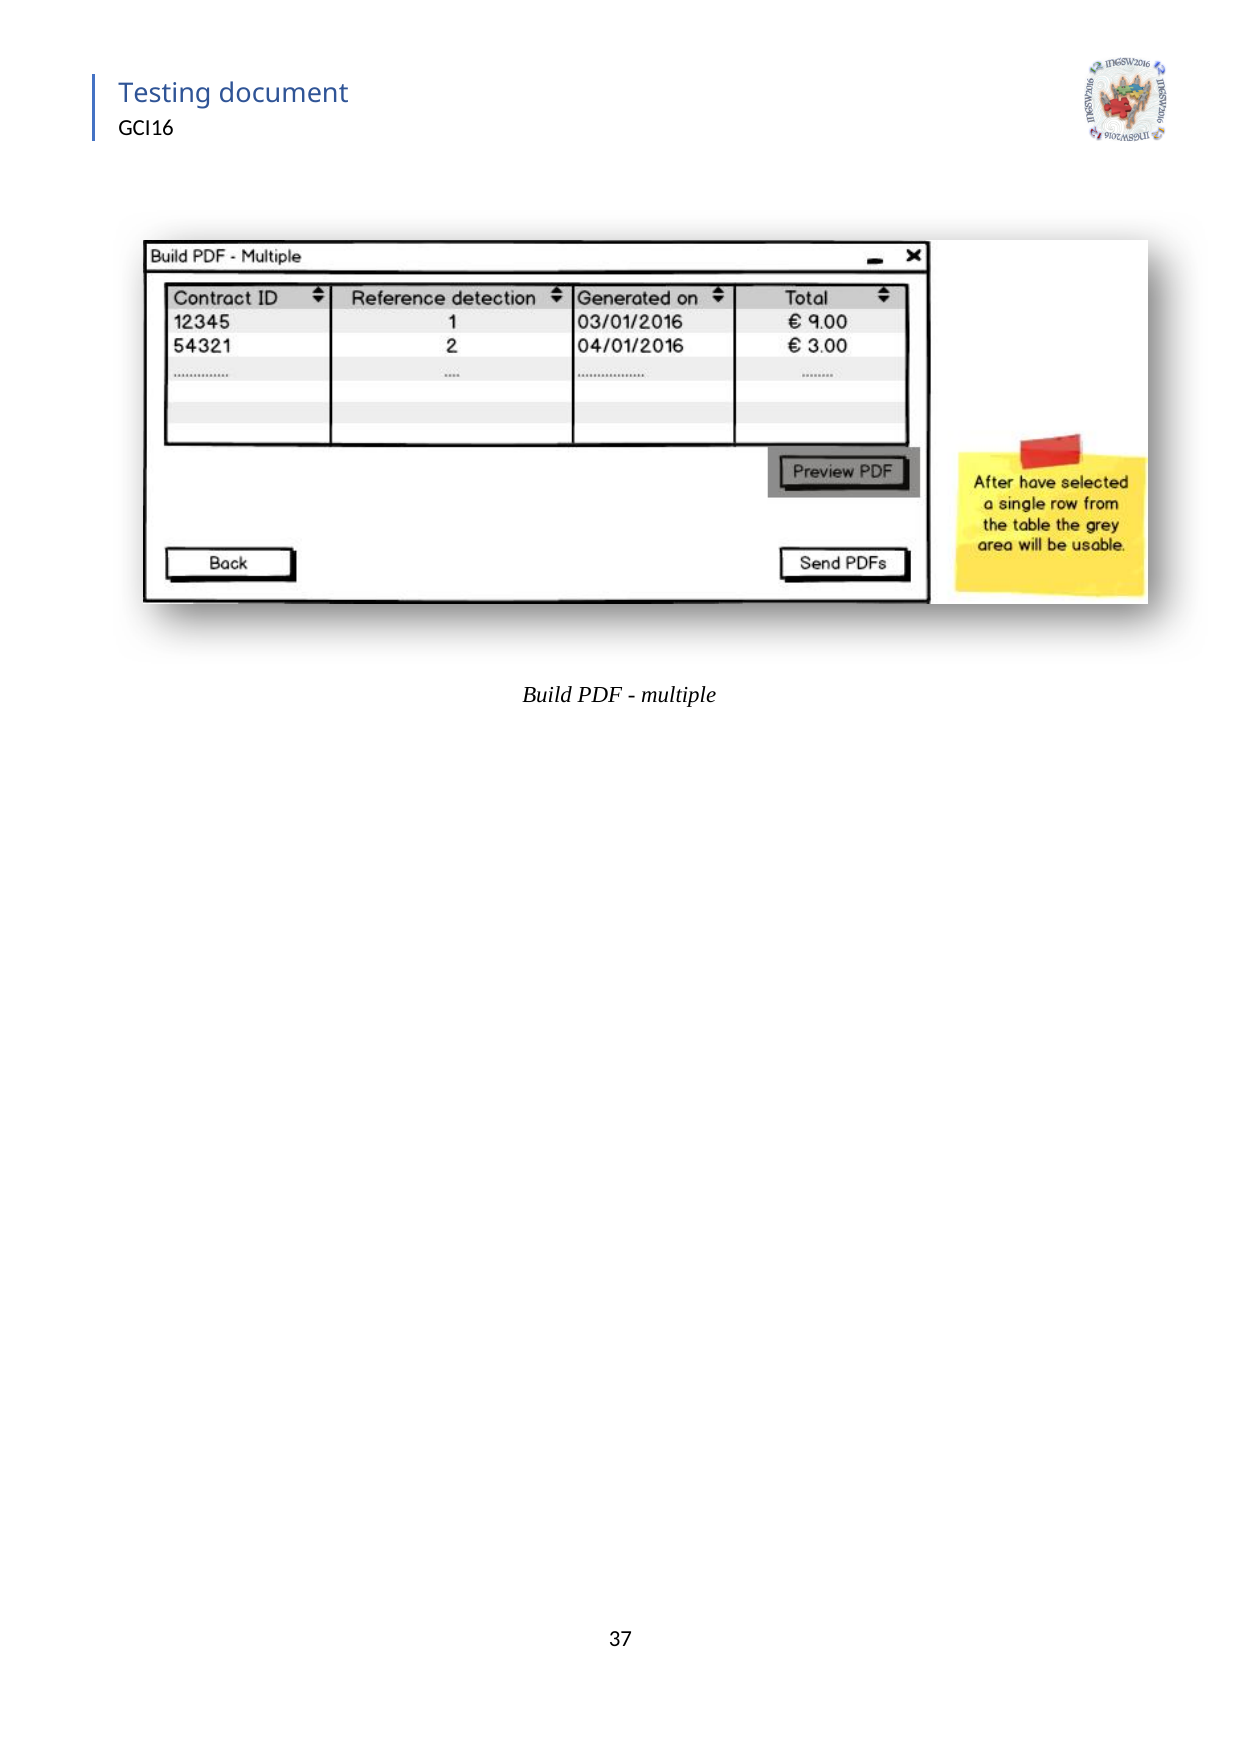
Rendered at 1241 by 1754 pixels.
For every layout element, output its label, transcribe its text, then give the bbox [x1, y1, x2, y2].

text Build PDF - multiple [118, 682, 1122, 708]
picture [1076, 55, 1171, 149]
picture [143, 240, 1148, 604]
